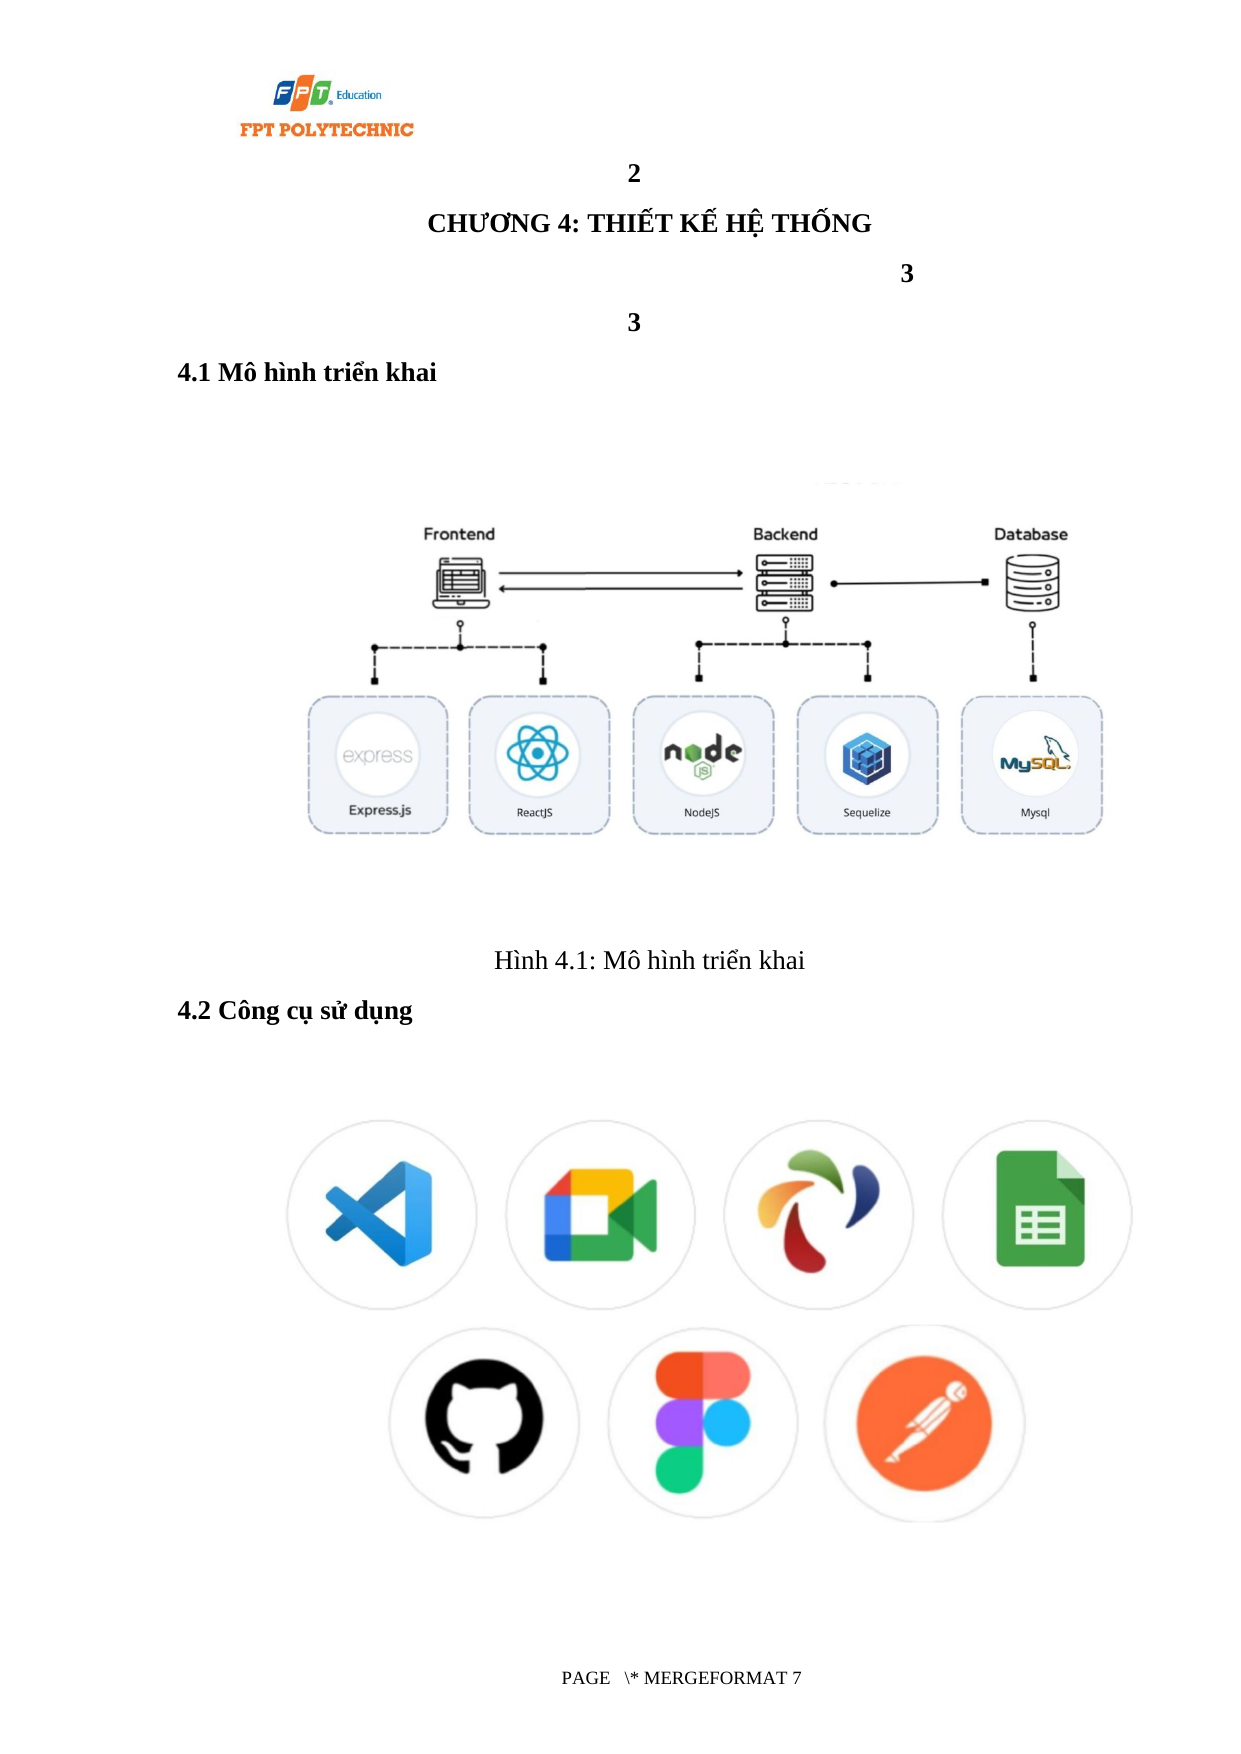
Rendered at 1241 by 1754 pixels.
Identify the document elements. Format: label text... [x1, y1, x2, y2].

text 4.1 Mô hình triển khai [177, 356, 1122, 387]
picture [236, 71, 415, 141]
picture [236, 406, 1182, 938]
text CHƯƠNG 4: THIẾT KẾ HỆ THỐNG [177, 207, 1122, 238]
picture [236, 1060, 1177, 1589]
text 4.2 Công cụ sử dụng [177, 994, 1122, 1025]
